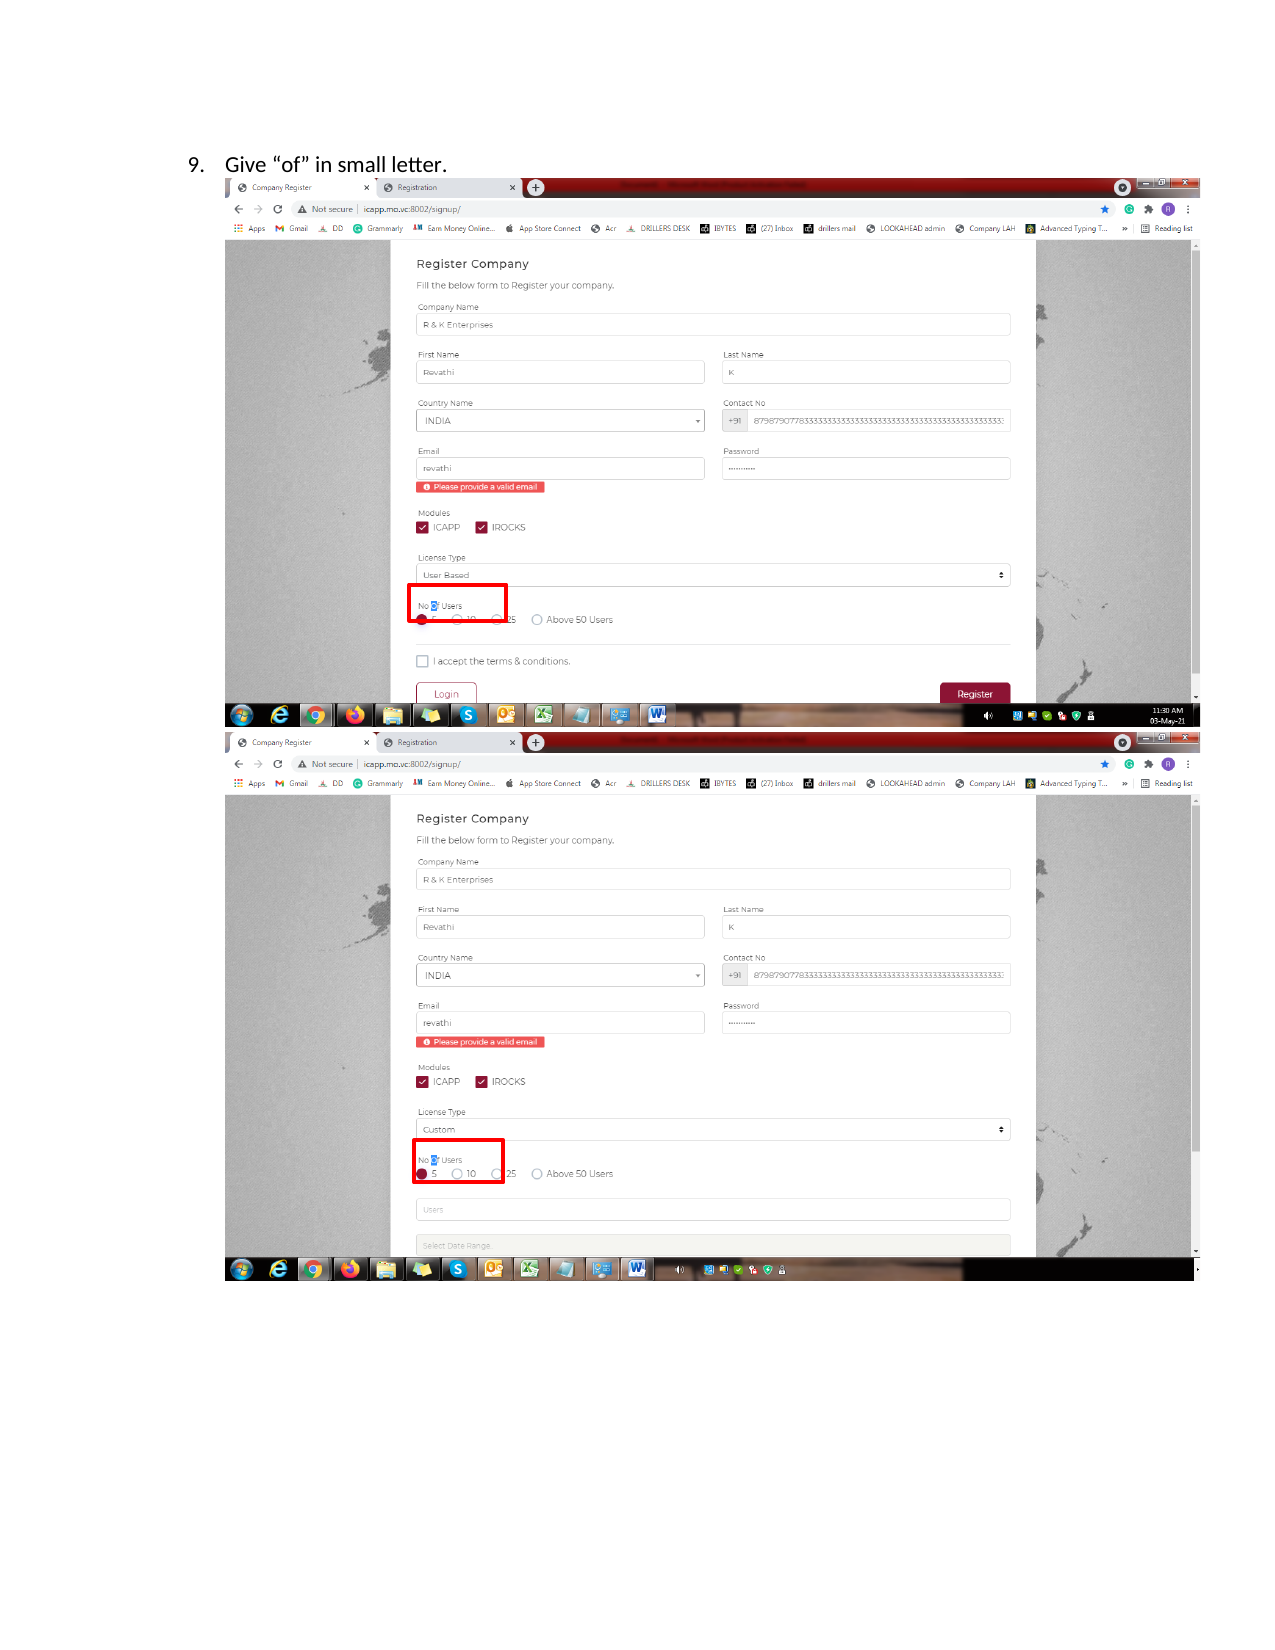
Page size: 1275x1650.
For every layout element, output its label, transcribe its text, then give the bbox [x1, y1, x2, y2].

picture [225, 732, 1200, 1281]
picture [225, 178, 1200, 727]
